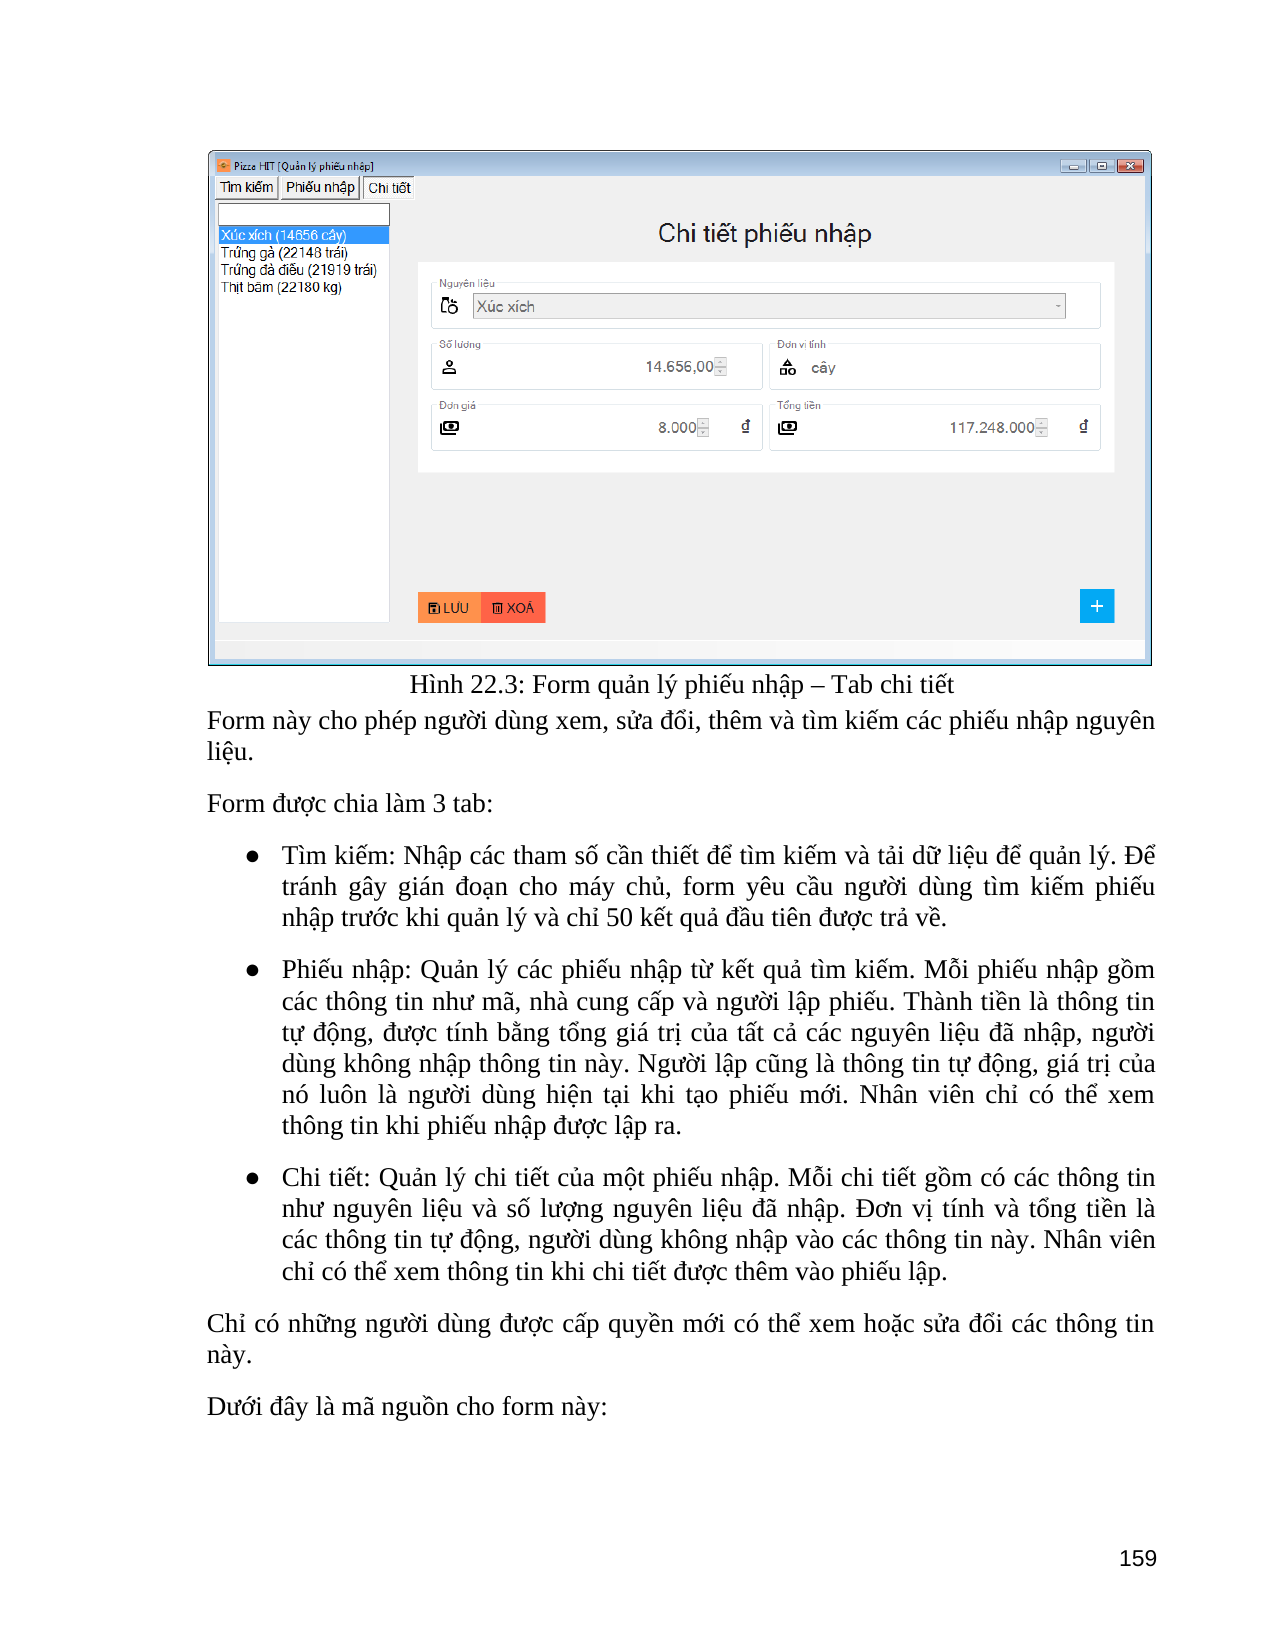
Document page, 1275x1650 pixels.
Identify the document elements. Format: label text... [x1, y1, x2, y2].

list Chi tiết: Quản lý chi tiết của một phiếu nhập. Mỗi chi tiết gồm có các thông tin như nguyên liệu và số lượng nguyên liệu đã nhập. Đơn vị tính và tổng tiền là các thông tin tự động, người dùng không nhập vào các thông tin này. Nhân viên chỉ có thể xem thông tin khi chi tiết được thêm vào phiếu lập. [244, 1161, 1157, 1286]
text Dưới đây là mã nguồn cho form này: [207, 1390, 1157, 1421]
text Hình 22.3: Form quản lý phiếu nhập – Tab chi tiết [207, 669, 1157, 699]
list Phiếu nhập: Quản lý các phiếu nhập từ kết quả tìm kiếm. Mỗi phiếu nhập gồm các thông tin như mã, nhà cung cấp và người lập phiếu. Thành tiền là thông tin tự động, được tính bằng tổng giá trị của tất cả các nguyên liệu đã nhập, người dùng không nhập thông tin này. Người lập cũng là thông tin tự động, giá trị của nó luôn là người dùng hiện tại khi tạo phiếu mới. Nhân viên chỉ có thể xem thông tin khi phiếu nhập được lập ra. [244, 953, 1157, 1140]
text Form được chia làm 3 tab: [207, 787, 1157, 818]
text Chỉ có những người dùng được cấp quyền mới có thể xem hoặc sửa đổi các thông tin này. [207, 1307, 1157, 1369]
text Form này cho phép người dùng xem, sửa đổi, thêm và tìm kiếm các phiếu nhập nguyên liệu. [207, 704, 1157, 766]
picture [206, 147, 1157, 669]
list Tìm kiếm: Nhập các tham số cần thiết để tìm kiếm và tải dữ liệu để quản lý. Để tránh gây gián đoạn cho máy chủ, form yêu cầu người dùng tìm kiếm phiếu nhập trước khi quản lý và chỉ 50 kết quả đầu tiên được trả về. [244, 839, 1157, 933]
